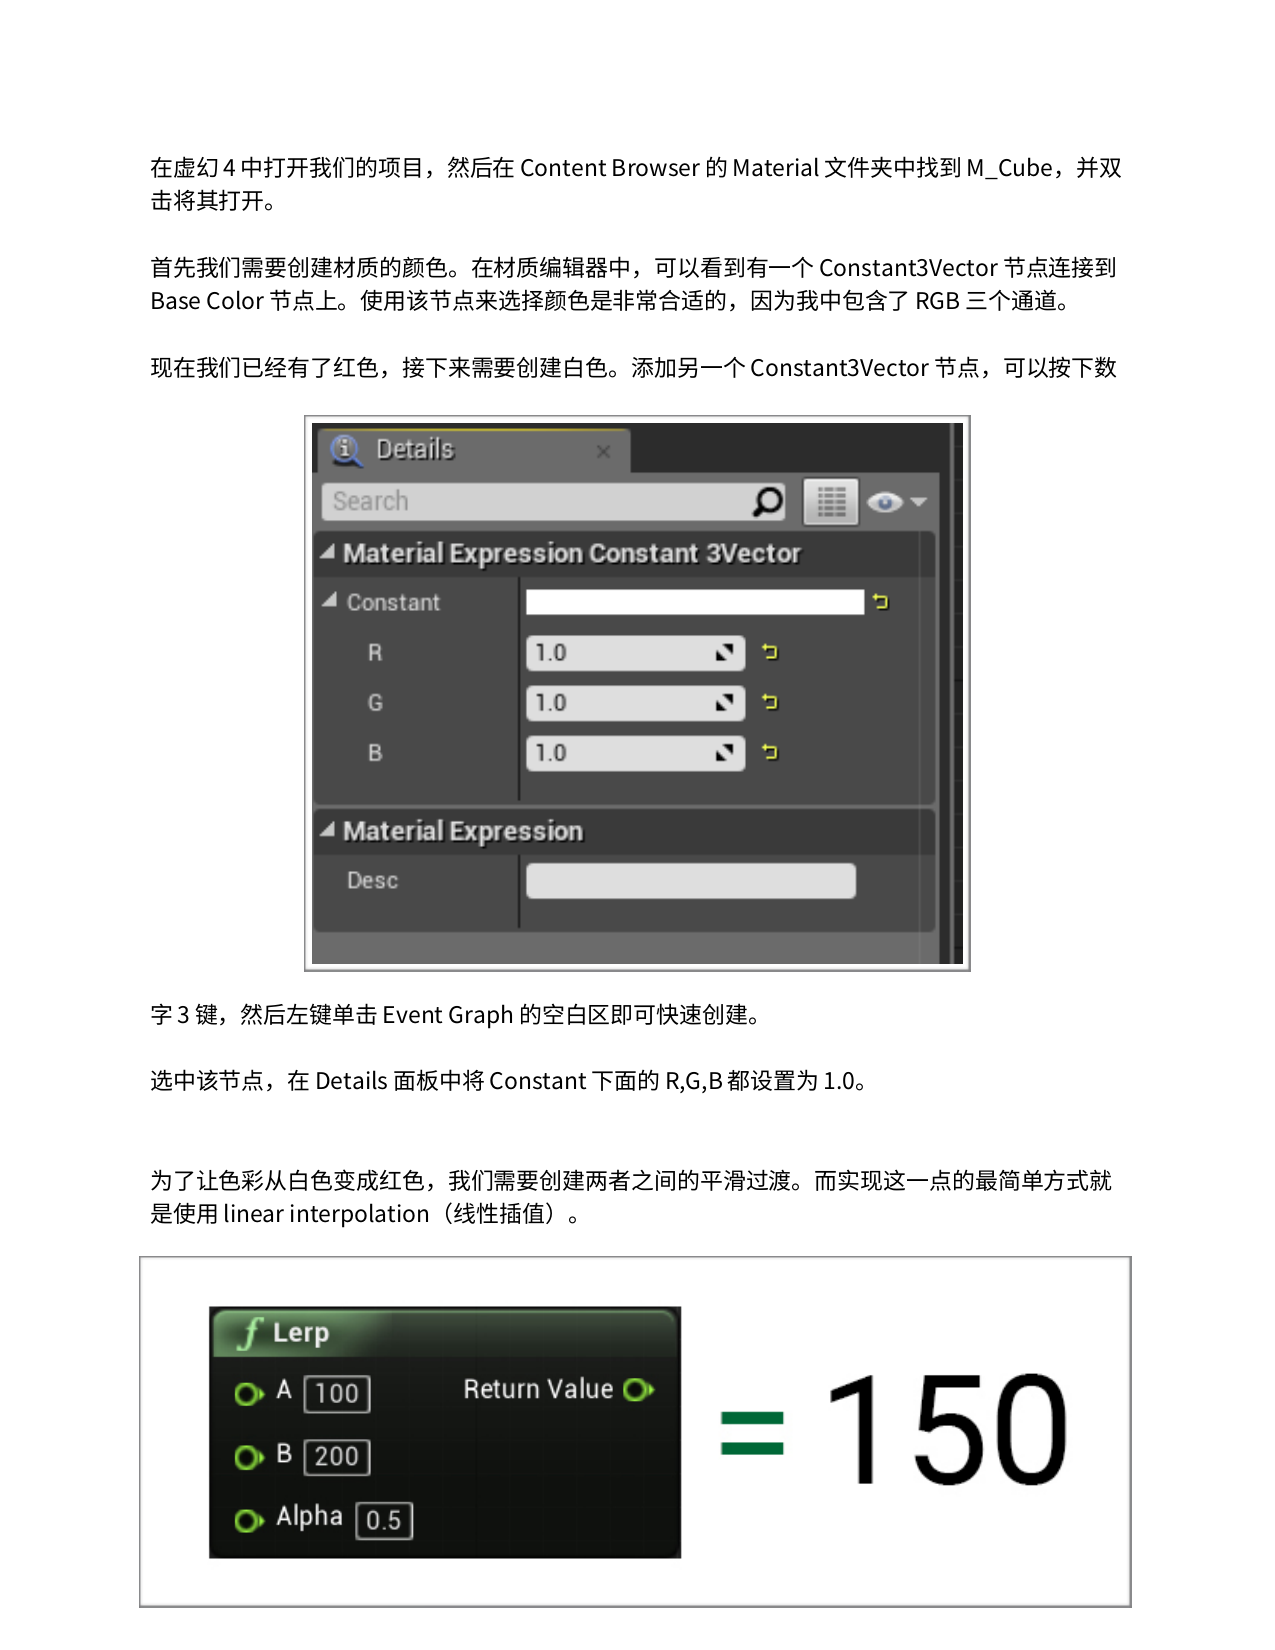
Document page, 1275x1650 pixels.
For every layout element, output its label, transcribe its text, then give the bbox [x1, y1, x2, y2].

text 首先我们需要创建材质的颜色。在材质编辑器中，可以看到有一个Constant3Vector节点连接到Base Color节点上。使用该节点来选择颜色是非常合适的，因为我中包含了RGB三个通道。 [150, 250, 1125, 316]
picture [139, 1256, 1132, 1608]
text 选中该节点，在Details面板中将Constant下面的R,G,B都设置为1.0。 [150, 1063, 1125, 1096]
text 在虚幻4中打开我们的项目，然后在Content Browser的Material文件夹中找到M_Cube，并双击将其打开。 [150, 150, 1125, 216]
text 为了让色彩从白色变成红色，我们需要创建两者之间的平滑过渡。而实现这一点的最简单方式就是使用linear interpolation（线性插值）。 [150, 1163, 1125, 1229]
picture [304, 415, 971, 972]
